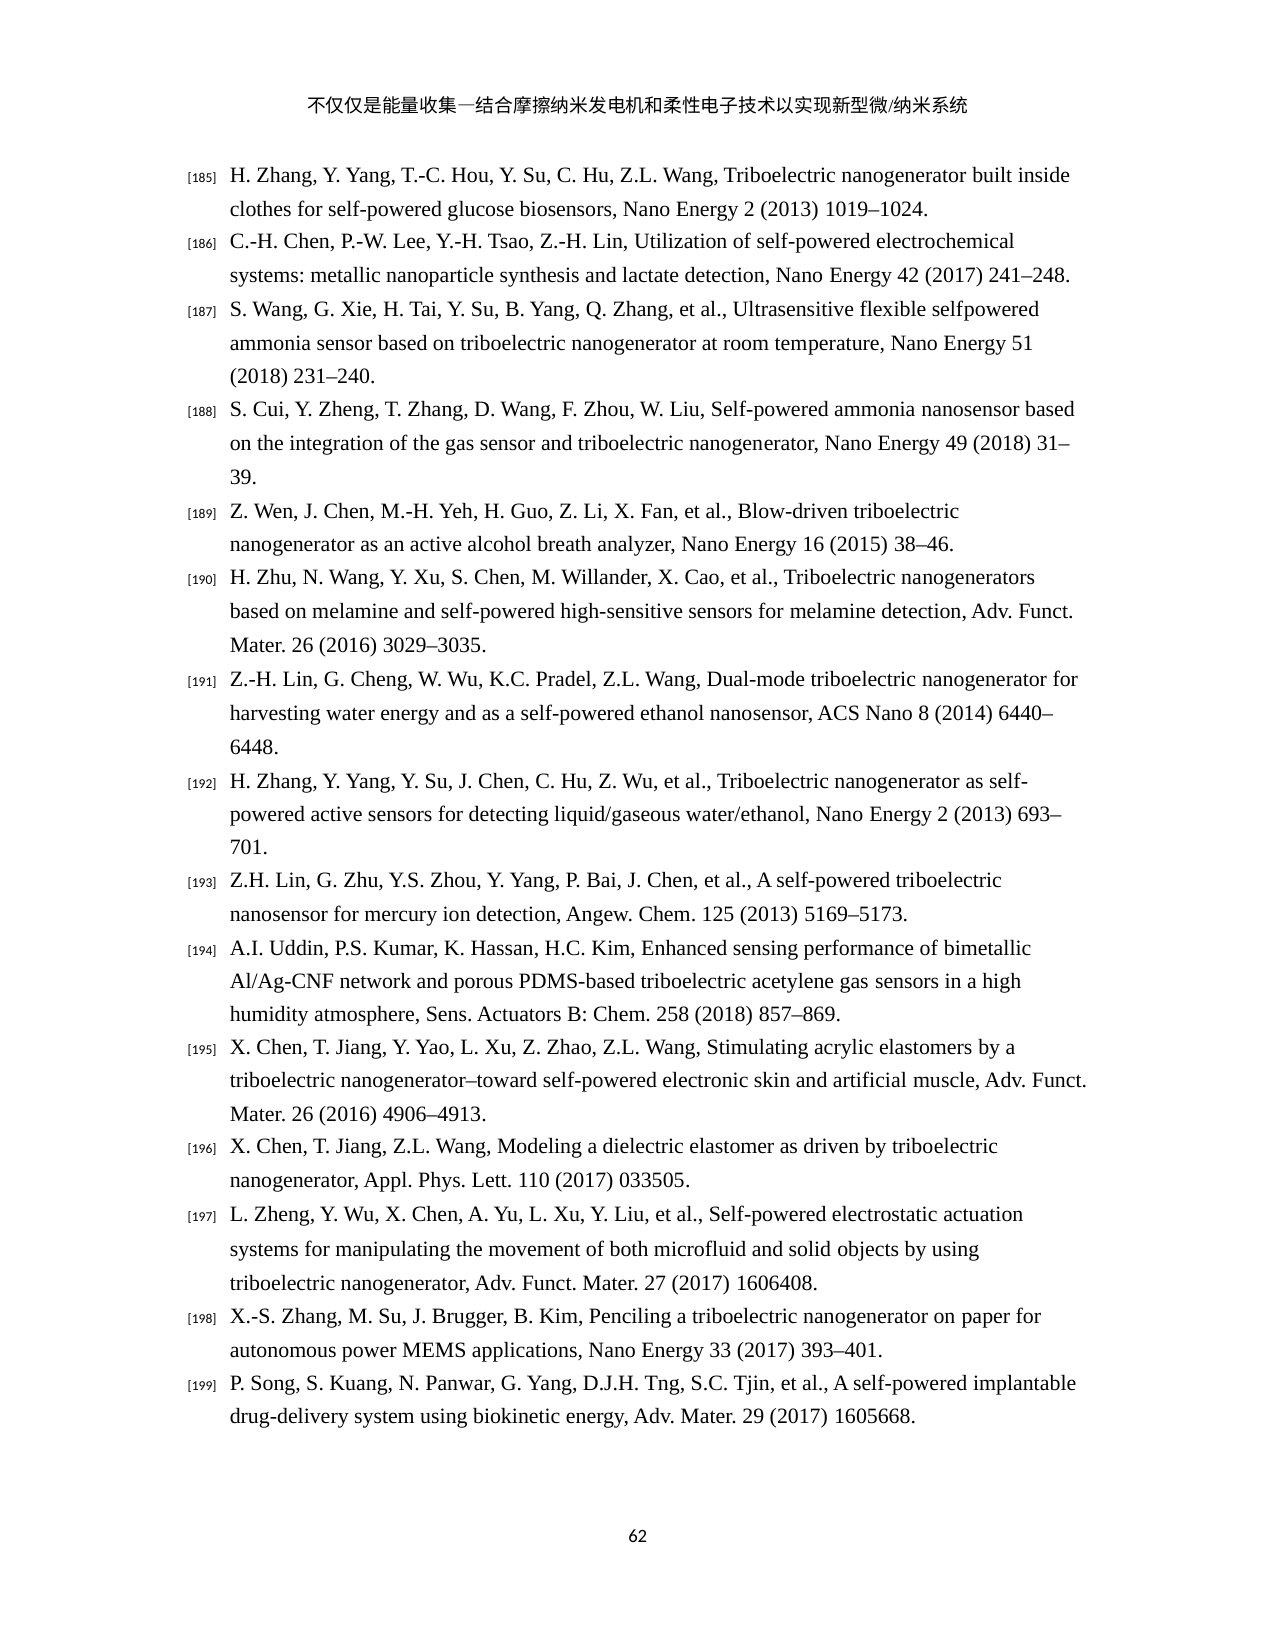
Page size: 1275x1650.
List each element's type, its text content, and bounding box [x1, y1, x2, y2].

list H. Zhang, Y. Yang, T.-C. Hou, Y. Su, C. Hu, Z.L. Wang, Triboelectric nanogenerator built inside clothes for self-powered glucose biosensors, Nano Energy 2 (2013) 1019–1024. [187, 159, 1087, 224]
list S. Wang, G. Xie, H. Tai, Y. Su, B. Yang, Q. Zhang, et al., Ultrasensitive flexible selfpowered ammonia sensor based on triboelectric nanogenerator at room temperature, Nano Energy 51 (2018) 231–240. [187, 293, 1087, 392]
list Z.-H. Lin, G. Cheng, W. Wu, K.C. Pradel, Z.L. Wang, Dual-mode triboelectric nanogenerator for harvesting water energy and as a self-powered ethanol nanosensor, ACS Nano 8 (2014) 6440–6448. [187, 662, 1087, 763]
list Z.H. Lin, G. Zhu, Y.S. Zhou, Y. Yang, P. Bai, J. Chen, et al., A self-powered triboelectric nanosensor for mercury ion detection, Angew. Chem. 125 (2013) 5169–5173. [187, 863, 1087, 930]
list A.I. Uddin, P.S. Kumar, K. Hassan, H.C. Kim, Enhanced sensing performance of bimetallic Al/Ag-CNF network and porous PDMS-based triboelectric acetylene gas sensors in a high humidity atmosphere, Sens. Actuators B: Chem. 258 (2018) 857–869. [187, 931, 1087, 1030]
list Z. Wen, J. Chen, M.-H. Yeh, H. Guo, Z. Li, X. Fan, et al., Blow-driven triboelectric nanogenerator as an active alcohol breath analyzer, Nano Energy 16 (2015) 38–46. [187, 494, 1087, 560]
list X. Chen, T. Jiang, Y. Yao, L. Xu, Z. Zhao, Z.L. Wang, Stimulating acrylic elastomers by a triboelectric nanogenerator–toward self-powered electronic skin and artificial muscle, Adv. Funct. Mater. 26 (2016) 4906–4913. [187, 1031, 1087, 1129]
list H. Zhang, Y. Yang, Y. Su, J. Chen, C. Hu, Z. Wu, et al., Triboelectric nanogenerator as self-powered active sensors for detecting liquid/gaseous water/ethanol, Nano Energy 2 (2013) 693–701. [187, 764, 1087, 863]
list L. Zheng, Y. Wu, X. Chen, A. Yu, L. Xu, Y. Liu, et al., Self-powered electrostatic actuation systems for manipulating the movement of both microfluid and solid objects by using triboelectric nanogenerator, Adv. Funct. Mater. 27 (2017) 1606408. [187, 1198, 1087, 1298]
list P. Song, S. Kuang, N. Panwar, G. Yang, D.J.H. Tng, S.C. Tjin, et al., A self-powered implantable drug-delivery system using biokinetic energy, Adv. Mater. 29 (2017) 1605668. [187, 1366, 1087, 1432]
list C.-H. Chen, P.-W. Lee, Y.-H. Tsao, Z.-H. Lin, Utilization of self-powered electrochemical systems: metallic nanoparticle synthesis and lactate detection, Nano Energy 42 (2017) 241–248. [187, 225, 1087, 291]
list X. Chen, T. Jiang, Z.L. Wang, Modeling a dielectric elastomer as driven by triboelectric nanogenerator, Appl. Phys. Lett. 110 (2017) 033505. [187, 1130, 1087, 1196]
list X.-S. Zhang, M. Su, J. Brugger, B. Kim, Penciling a triboelectric nanogenerator on paper for autonomous power MEMS applications, Nano Energy 33 (2017) 393–401. [187, 1300, 1087, 1366]
list S. Cui, Y. Zheng, T. Zhang, D. Wang, F. Zhou, W. Liu, Self-powered ammonia nanosensor based on the integration of the gas sensor and triboelectric nanogenerator, Nano Energy 49 (2018) 31–39. [187, 392, 1087, 493]
list H. Zhu, N. Wang, Y. Xu, S. Chen, M. Willander, X. Cao, et al., Triboelectric nanogenerators based on melamine and self-powered high-sensitive sensors for melamine detection, Adv. Funct. Mater. 26 (2016) 3029–3035. [187, 560, 1087, 661]
